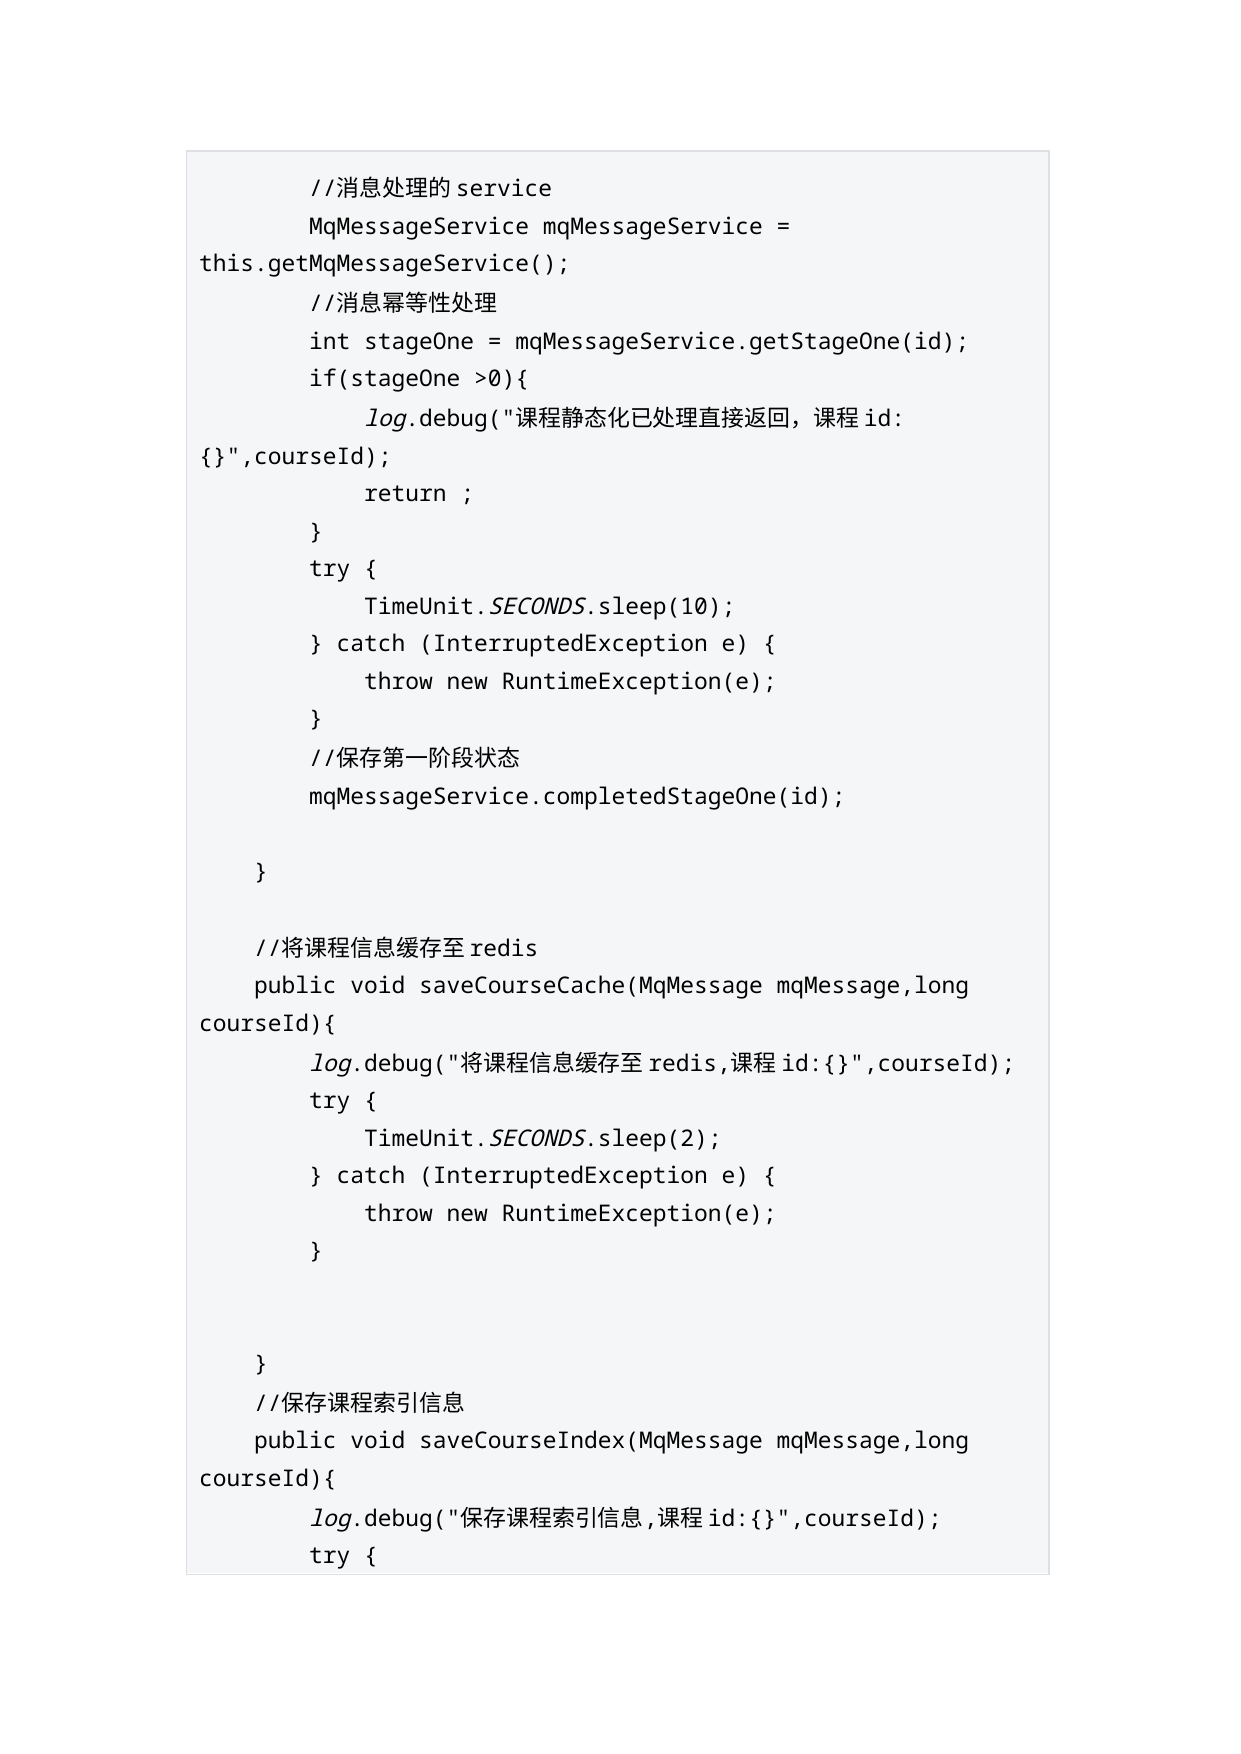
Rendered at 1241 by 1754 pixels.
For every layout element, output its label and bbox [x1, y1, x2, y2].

table_header [187, 152, 1048, 1573]
